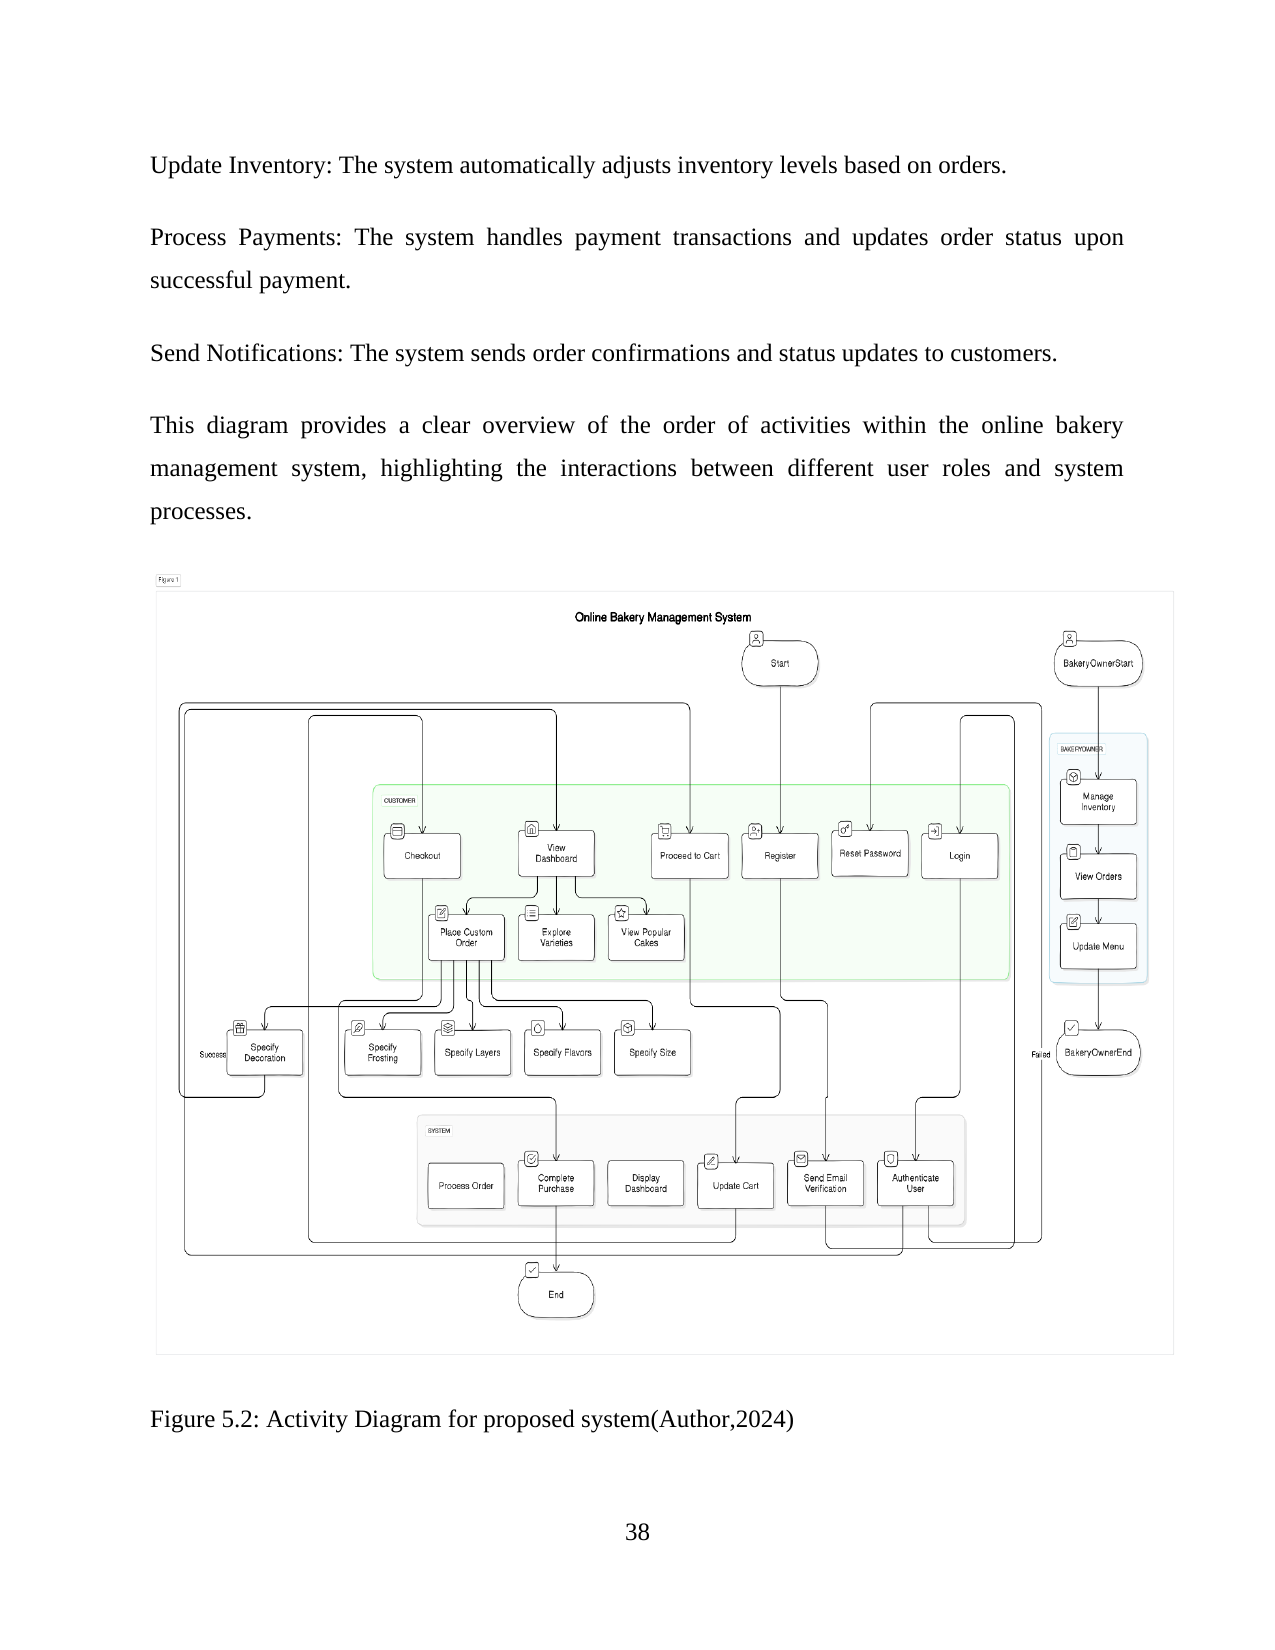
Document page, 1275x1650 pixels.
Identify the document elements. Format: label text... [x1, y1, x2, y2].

picture [150, 568, 1179, 1361]
text This diagram provides a clear overview of the order of activities within the online bakery management system, highlighting the interactions between different user roles and system processes. [150, 410, 1125, 525]
text Send Notifications: The system sends order confirmations and status updates to customers. [150, 338, 1125, 366]
text Process Payments: The system handles payment transactions and updates order status upon successful payment. [150, 222, 1125, 294]
text Figure 5.2: Activity Diagram for proposed system(Author,2024) [150, 1404, 1125, 1432]
text Update Inventory: The system automatically adjusts inventory levels based on orders. [150, 150, 1125, 179]
